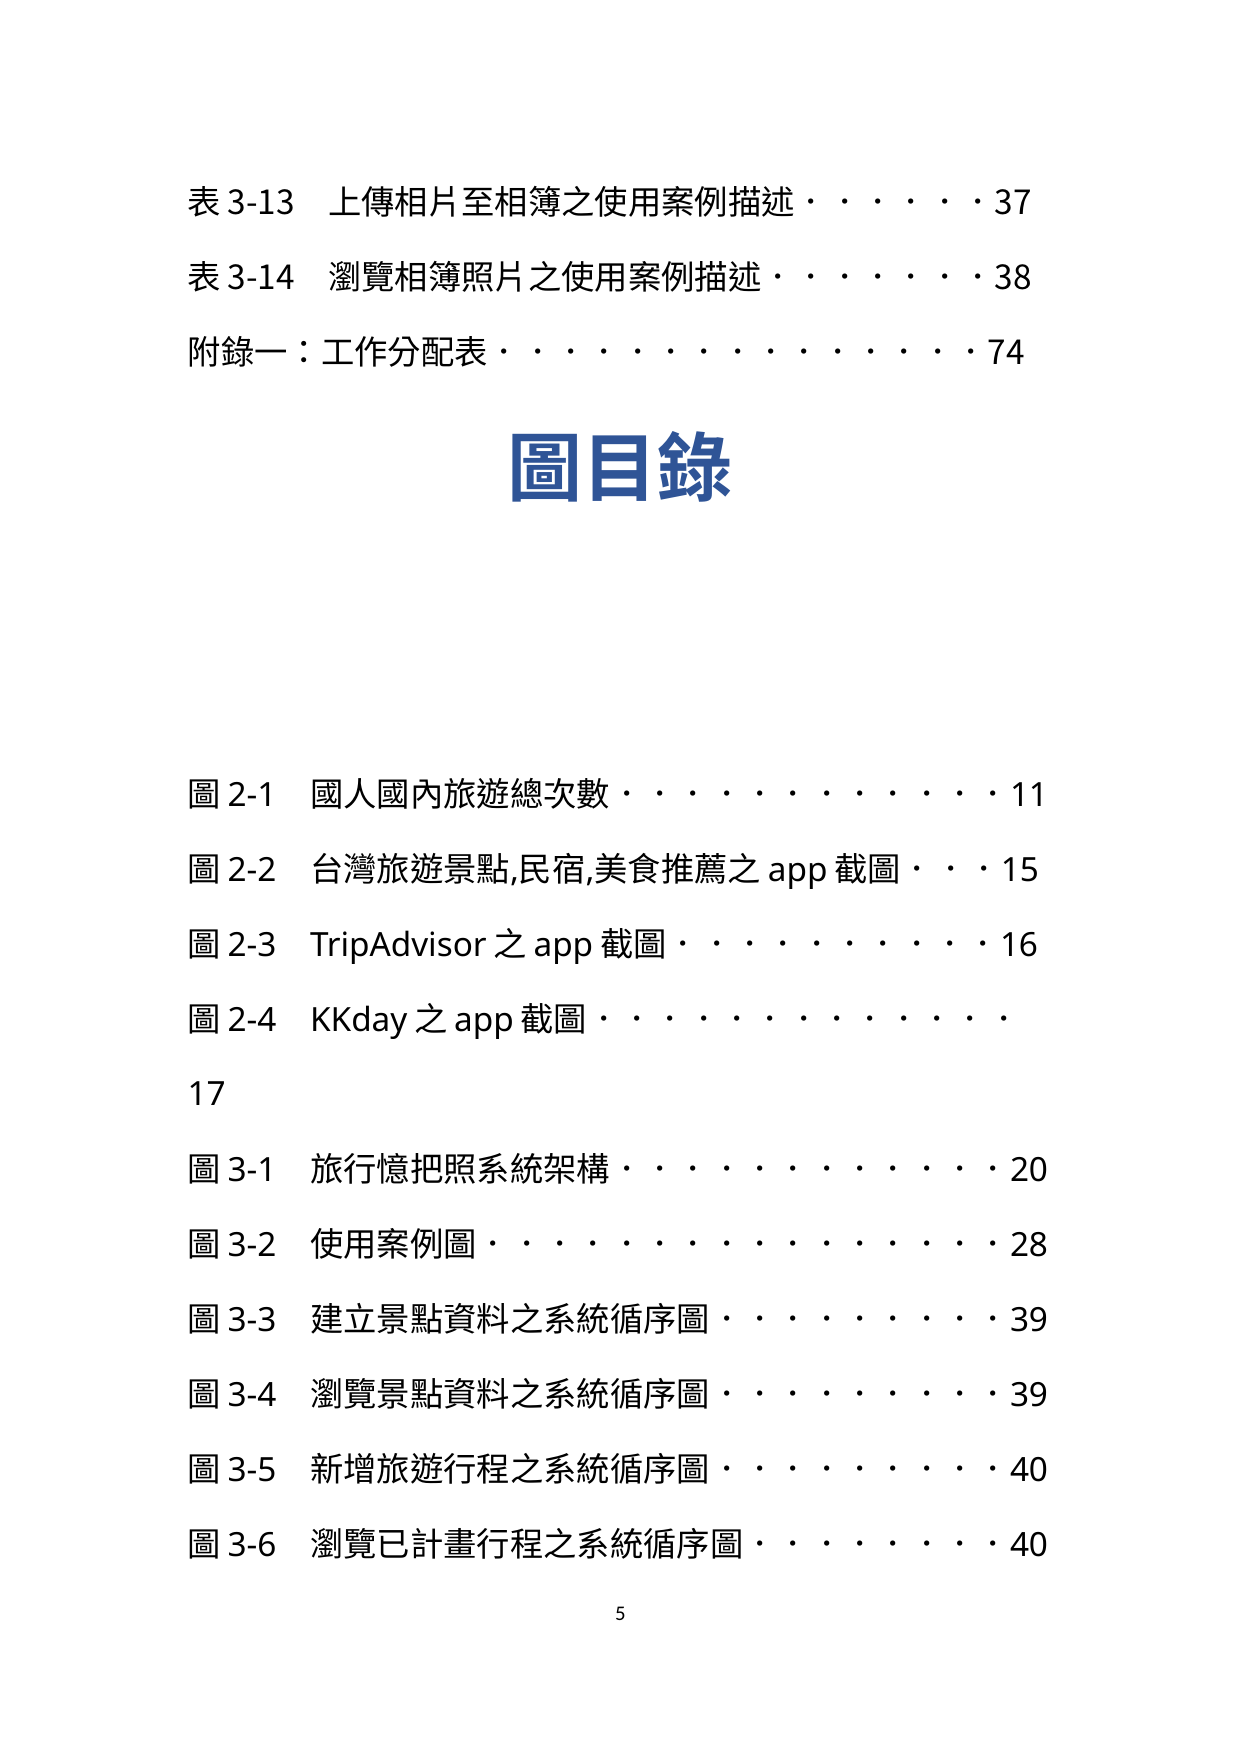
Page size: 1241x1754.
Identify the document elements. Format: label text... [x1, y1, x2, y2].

text 表3-14 瀏覽相簿照片之使用案例描述．．．．．．．38 [187, 237, 1053, 312]
text 圖3-4 瀏覽景點資料之系統循序圖．．．．．．．．．39 [187, 1355, 1053, 1430]
text 圖3-1 旅行憶把照系統架構．．．．．．．．．．．．20 [187, 1130, 1053, 1205]
text 圖3-6 瀏覽已計畫行程之系統循序圖．．．．．．．．40 [187, 1505, 1053, 1580]
text 圖3-3 建立景點資料之系統循序圖．．．．．．．．．39 [187, 1280, 1053, 1355]
text 圖2-1 國人國內旅遊總次數．．．．．．．．．．．．11 [187, 755, 1053, 830]
text 圖2-4 KKday之app截圖．．．．．．．．．．．．．17 [187, 980, 1053, 1130]
text 圖3-5 新增旅遊行程之系統循序圖．．．．．．．．．40 [187, 1430, 1053, 1505]
text 圖3-2 使用案例圖．．．．．．．．．．．．．．．．28 [187, 1205, 1053, 1280]
text 附錄一：工作分配表．．．．．．．．．．．．．．．74 [187, 312, 1053, 387]
text 表3-13 上傳相片至相簿之使用案例描述．．．．．．37 [187, 162, 1053, 237]
subtitle 圖目錄 [187, 406, 1053, 519]
text 圖2-2 台灣旅遊景點,民宿,美食推薦之app截圖．．．15 [187, 830, 1053, 905]
text 圖2-3 TripAdvisor之app截圖．．．．．．．．．．16 [187, 905, 1053, 980]
